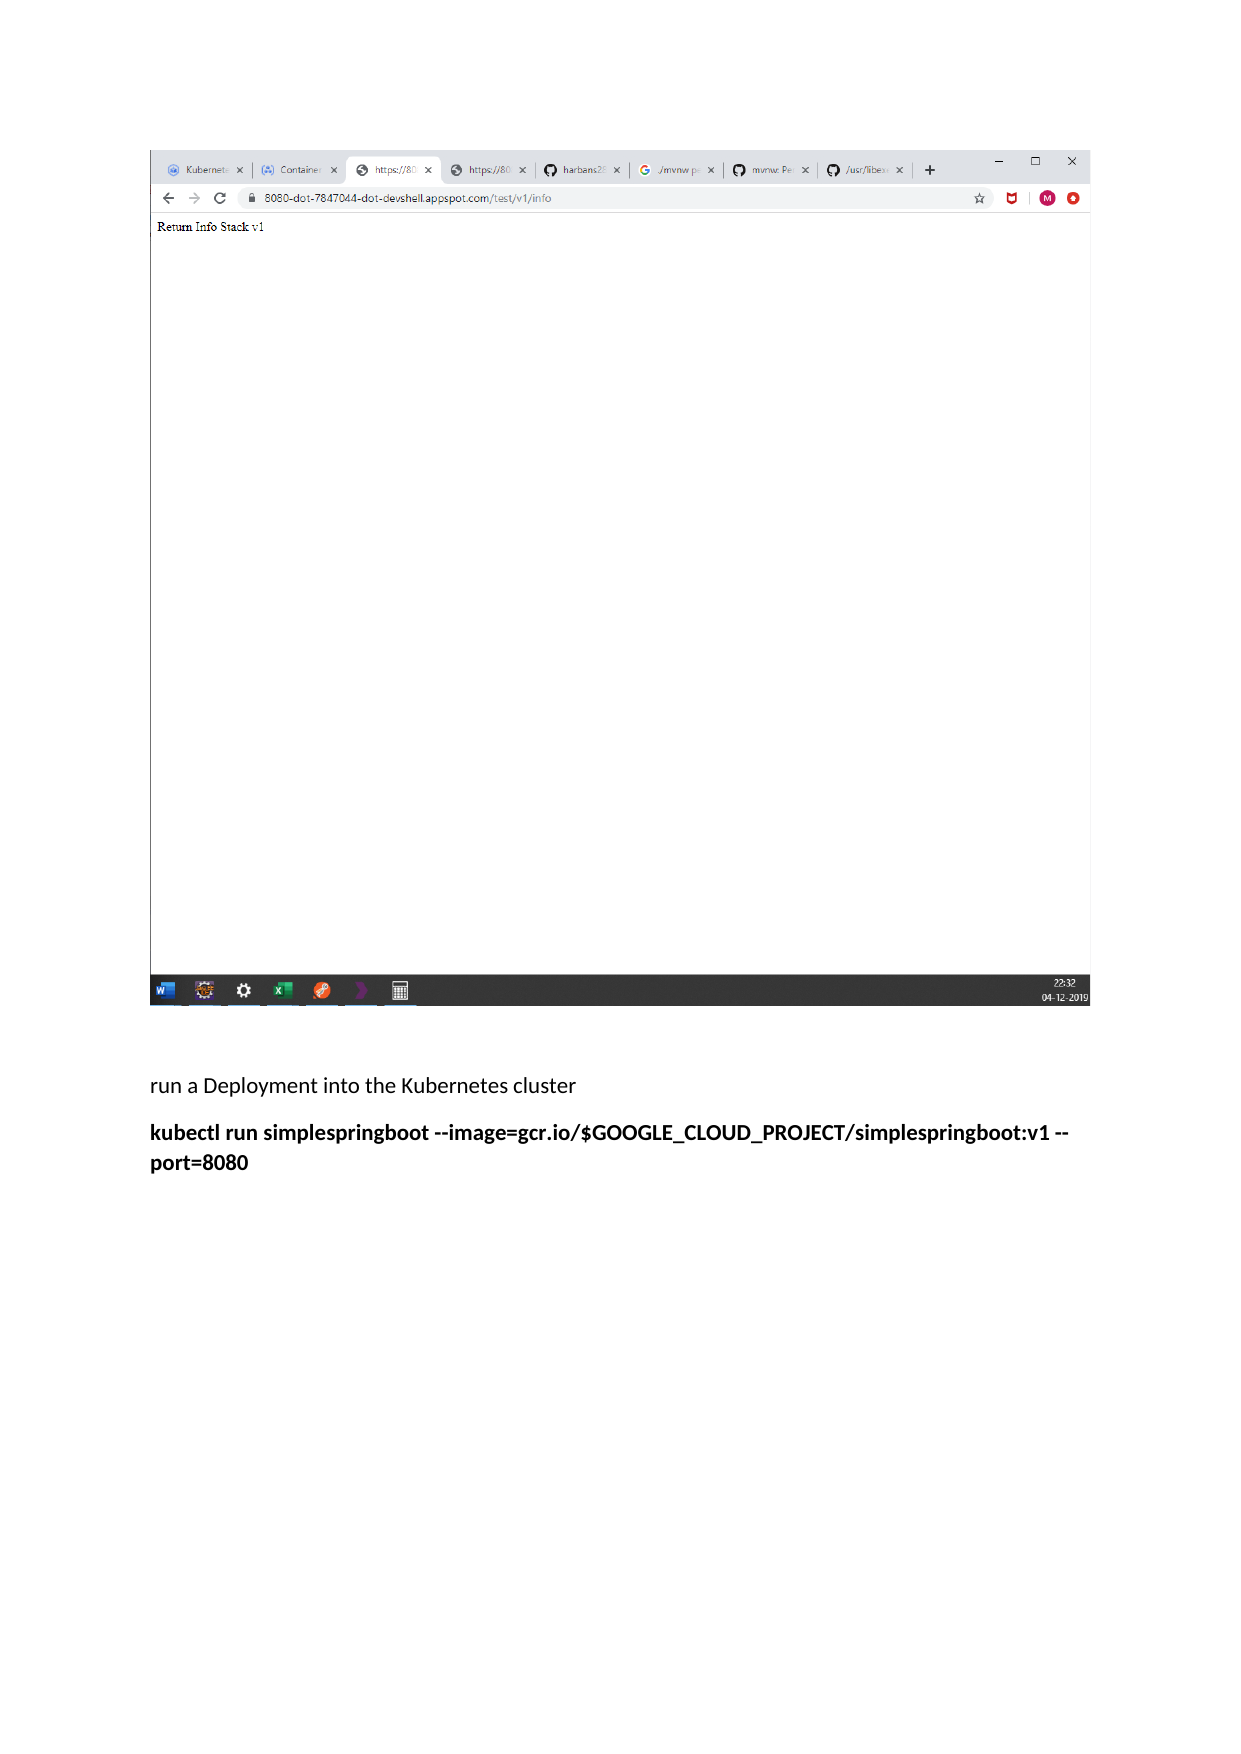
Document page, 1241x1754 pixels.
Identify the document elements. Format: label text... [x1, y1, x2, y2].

text kubectl run simplespringboot --image=gcr.io/$GOOGLE_CLOUD_PROJECT/simplespringboot:v1 --port=8080 [150, 1118, 1090, 1176]
text run a Deployment into the Kubernetes cluster [150, 1071, 1090, 1099]
picture [150, 150, 1091, 1006]
